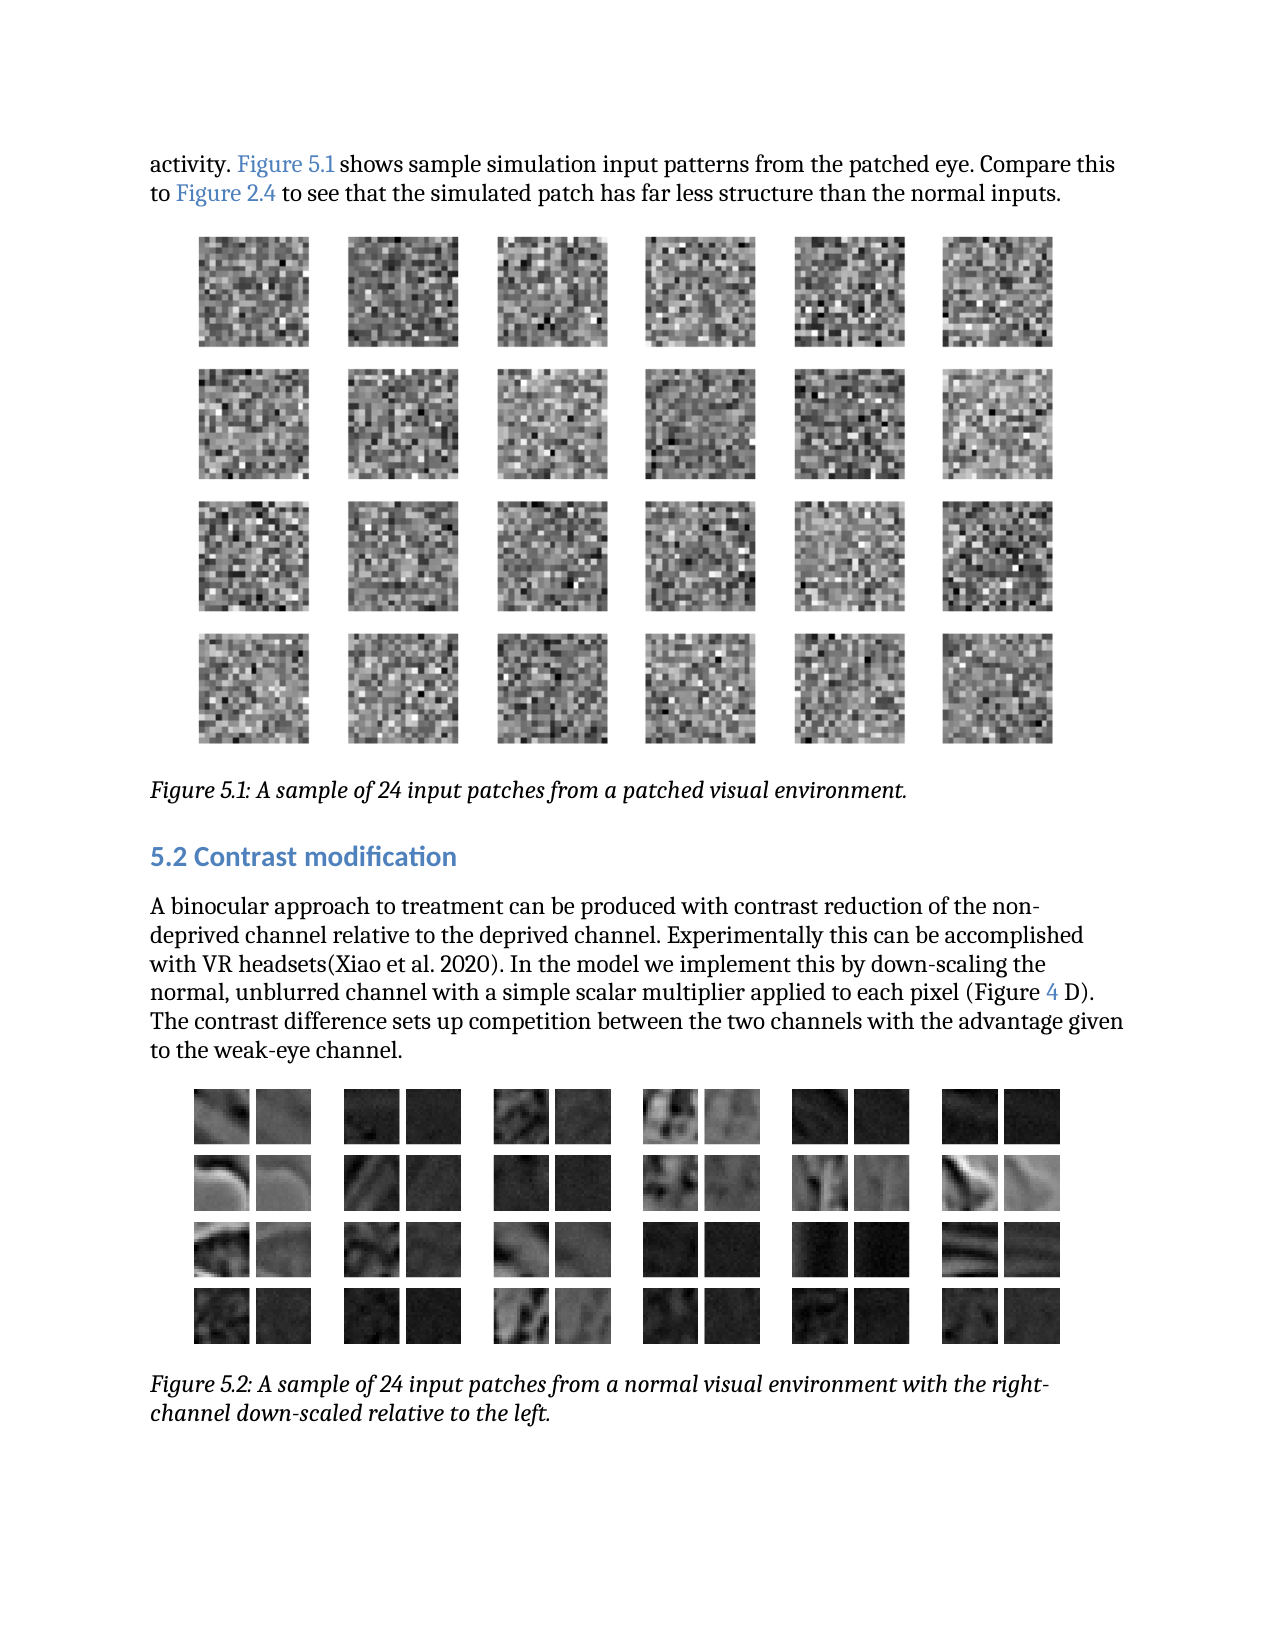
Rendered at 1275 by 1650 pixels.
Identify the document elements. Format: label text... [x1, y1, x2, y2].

table_header Figure 5.2: A sample of 24 input patches from a normal visual environment with the right-channel down-scaled relative to the left. [139, 1083, 1114, 1440]
picture [188, 1083, 1064, 1349]
text A binocular approach to treatment can be produced with contrast reduction of the non-deprived channel relative to the deprived channel. Experimentally this can be accomplished with VR headsets(Xiao et al. 2020). In the model we implement this by down-scaling the normal, unblurred channel with a simple scalar multiplier applied to each pixel (Figure 4 D). The contrast difference sets up competition between the two channels with the advantage given to the weak-eye channel. [150, 892, 1125, 1064]
subtitle 5.2 Contrast modification [150, 838, 1125, 873]
picture [188, 226, 1064, 755]
table_header Figure 5.1: A sample of 24 input patches from a patched visual environment. [139, 226, 1114, 817]
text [150, 150, 1125, 207]
